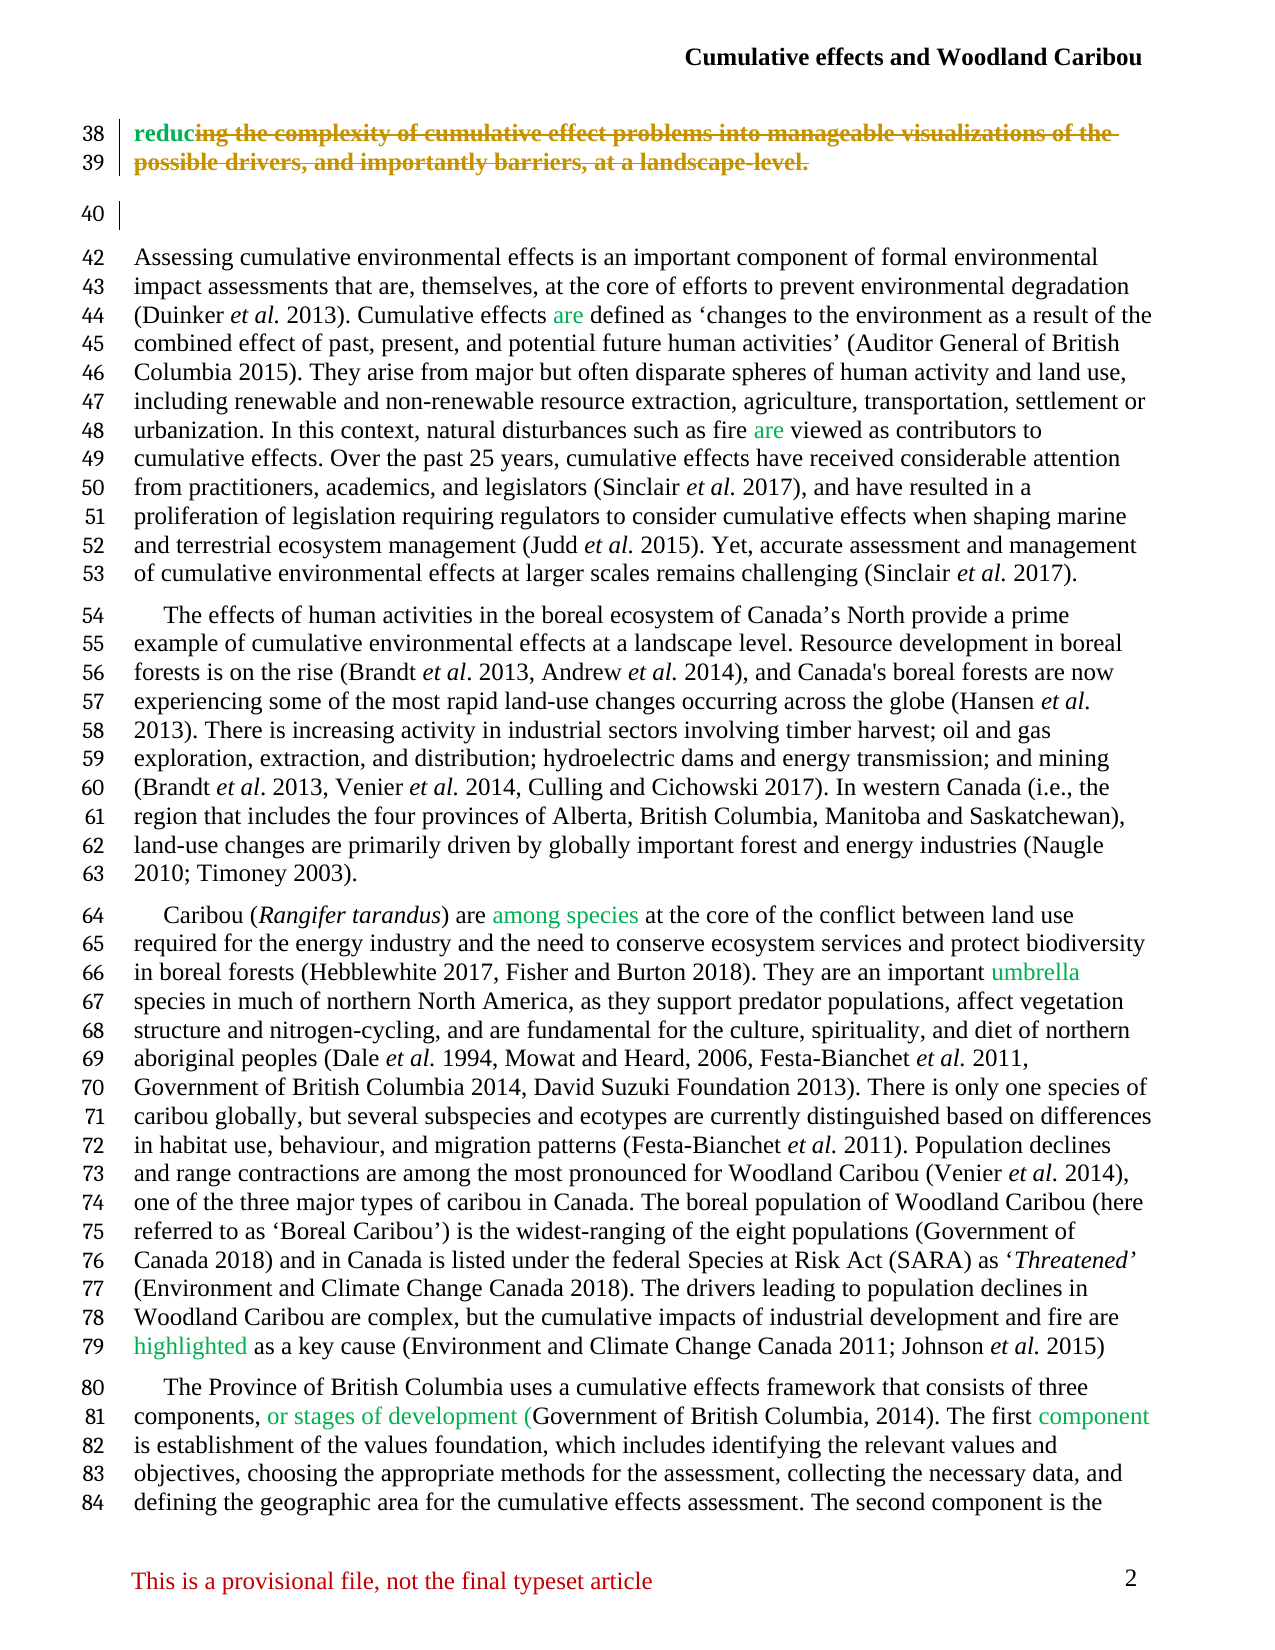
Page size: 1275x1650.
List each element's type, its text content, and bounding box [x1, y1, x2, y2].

text Caribou (Rangifer tarandus) are among species at the core of the conflict between land use required for the energy industry and the need to conserve ecosystem services and protect biodiversity in boreal forests (Hebblewhite 2017, Fisher and Burton 2018). They are an important umbrella species in much of northern North America, as they support predator populations, affect vegetation structure and nitrogen-cycling, and are fundamental for the culture, spirituality, and diet of northern aboriginal peoples (Dale et al. 1994, Mowat and Heard, 2006, Festa-Bianchet et al. 2011, Government of British Columbia 2014, David Suzuki Foundation 2013). There is only one species of caribou globally, but several subspecies and ecotypes are currently distinguished based on differences in habitat use, behaviour, and migration patterns (Festa-Bianchet et al. 2011). Population declines and range contractions are among the most pronounced for Woodland Caribou (Venier et al. 2014), one of the three major types of caribou in Canada. The boreal population of Woodland Caribou (here referred to as ‘Boreal Caribou’) is the widest-ranging of the eight populations (Government of Canada 2018) and in Canada is listed under the federal Species at Risk Act (SARA) as ‘Threatened’ (Environment and Climate Change Canada 2018). The drivers leading to population declines in Woodland Caribou are complex, but the cumulative impacts of industrial development and fire are highlighted as a key cause (Environment and Climate Change Canada 2011; Johnson et al. 2015) [133, 900, 1152, 1360]
text Assessing cumulative environmental effects is an important component of formal environmental impact assessments that are, themselves, at the core of efforts to prevent environmental degradation (Duinker et al. 2013). Cumulative effects are defined as ‘changes to the environment as a result of the combined effect of past, present, and potential future human activities’ (Auditor General of British Columbia 2015). They arise from major but often disparate spheres of human activity and land use, including renewable and non-renewable resource extraction, agriculture, transportation, settlement or urbanization. In this context, natural disturbances such as fire are viewed as contributors to cumulative effects. Over the past 25 years, cumulative effects have received considerable attention from practitioners, academics, and legislators (Sinclair et al. 2017), and have resulted in a proliferation of legislation requiring regulators to consider cumulative effects when shaping marine and terrestrial ecosystem management (Judd et al. 2015). Yet, accurate assessment and management of cumulative environmental effects at larger scales remains challenging (Sinclair et al. 2017). [133, 242, 1152, 587]
text The effects of human activities in the boreal ecosystem of Canada’s North provide a prime example of cumulative environmental effects at a landscape level. Resource development in boreal forests is on the rise (Brandt et al. 2013, Andrew et al. 2014), and Canada's boreal forests are now experiencing some of the most rapid land-use changes occurring across the globe (Hansen et al. 2013). There is increasing activity in industrial sectors involving timber harvest; oil and gas exploration, extraction, and distribution; hydroelectric dams and energy transmission; and mining (Brandt et al. 2013, Venier et al. 2014, Culling and Cichowski 2017). In western Canada (i.e., the region that includes the four provinces of Alberta, British Columbia, Manitoba and Saskatchewan), land-use changes are primarily driven by globally important forest and energy industries (Naugle 2010; Timoney 2003). [133, 600, 1152, 887]
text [133, 1372, 1152, 1516]
